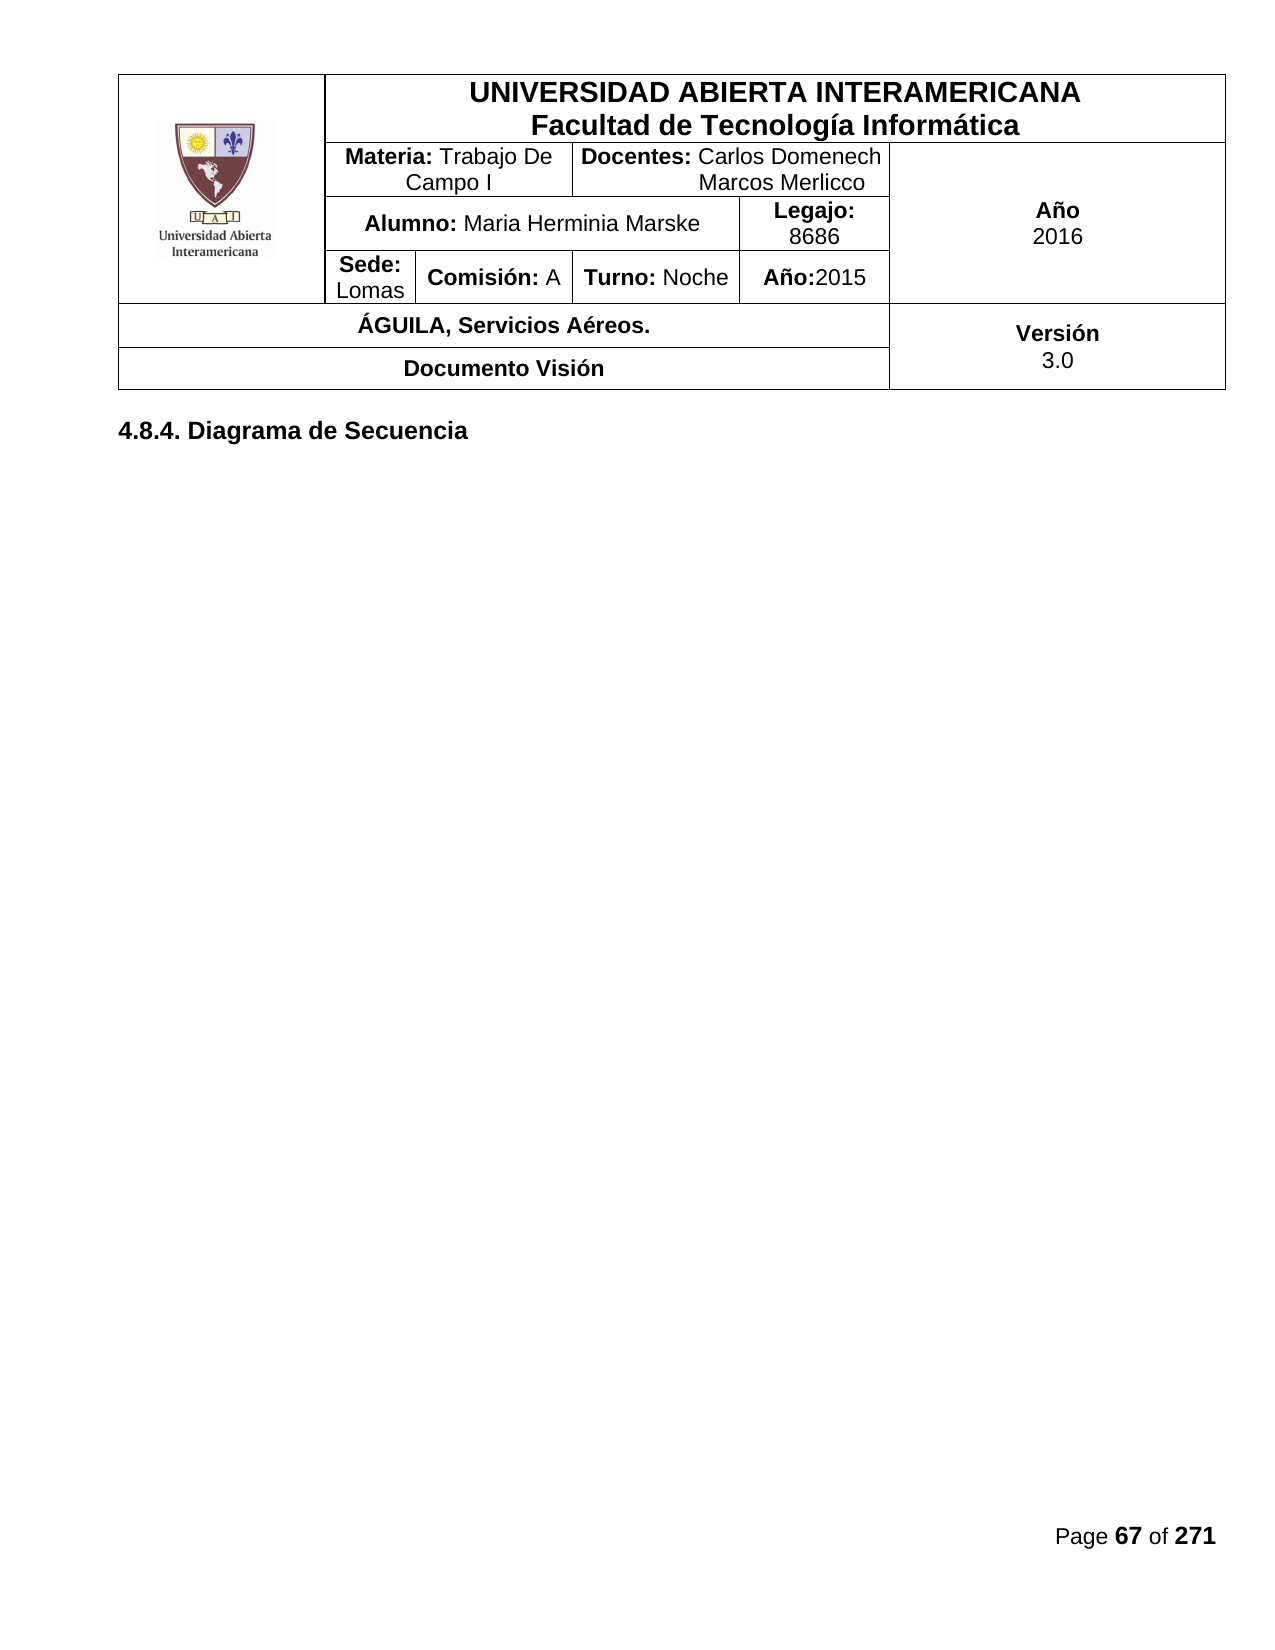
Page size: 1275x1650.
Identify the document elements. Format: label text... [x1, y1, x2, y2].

picture [154, 119, 275, 259]
subtitle 4.8.4. Diagrama de Secuencia [118, 416, 1216, 445]
